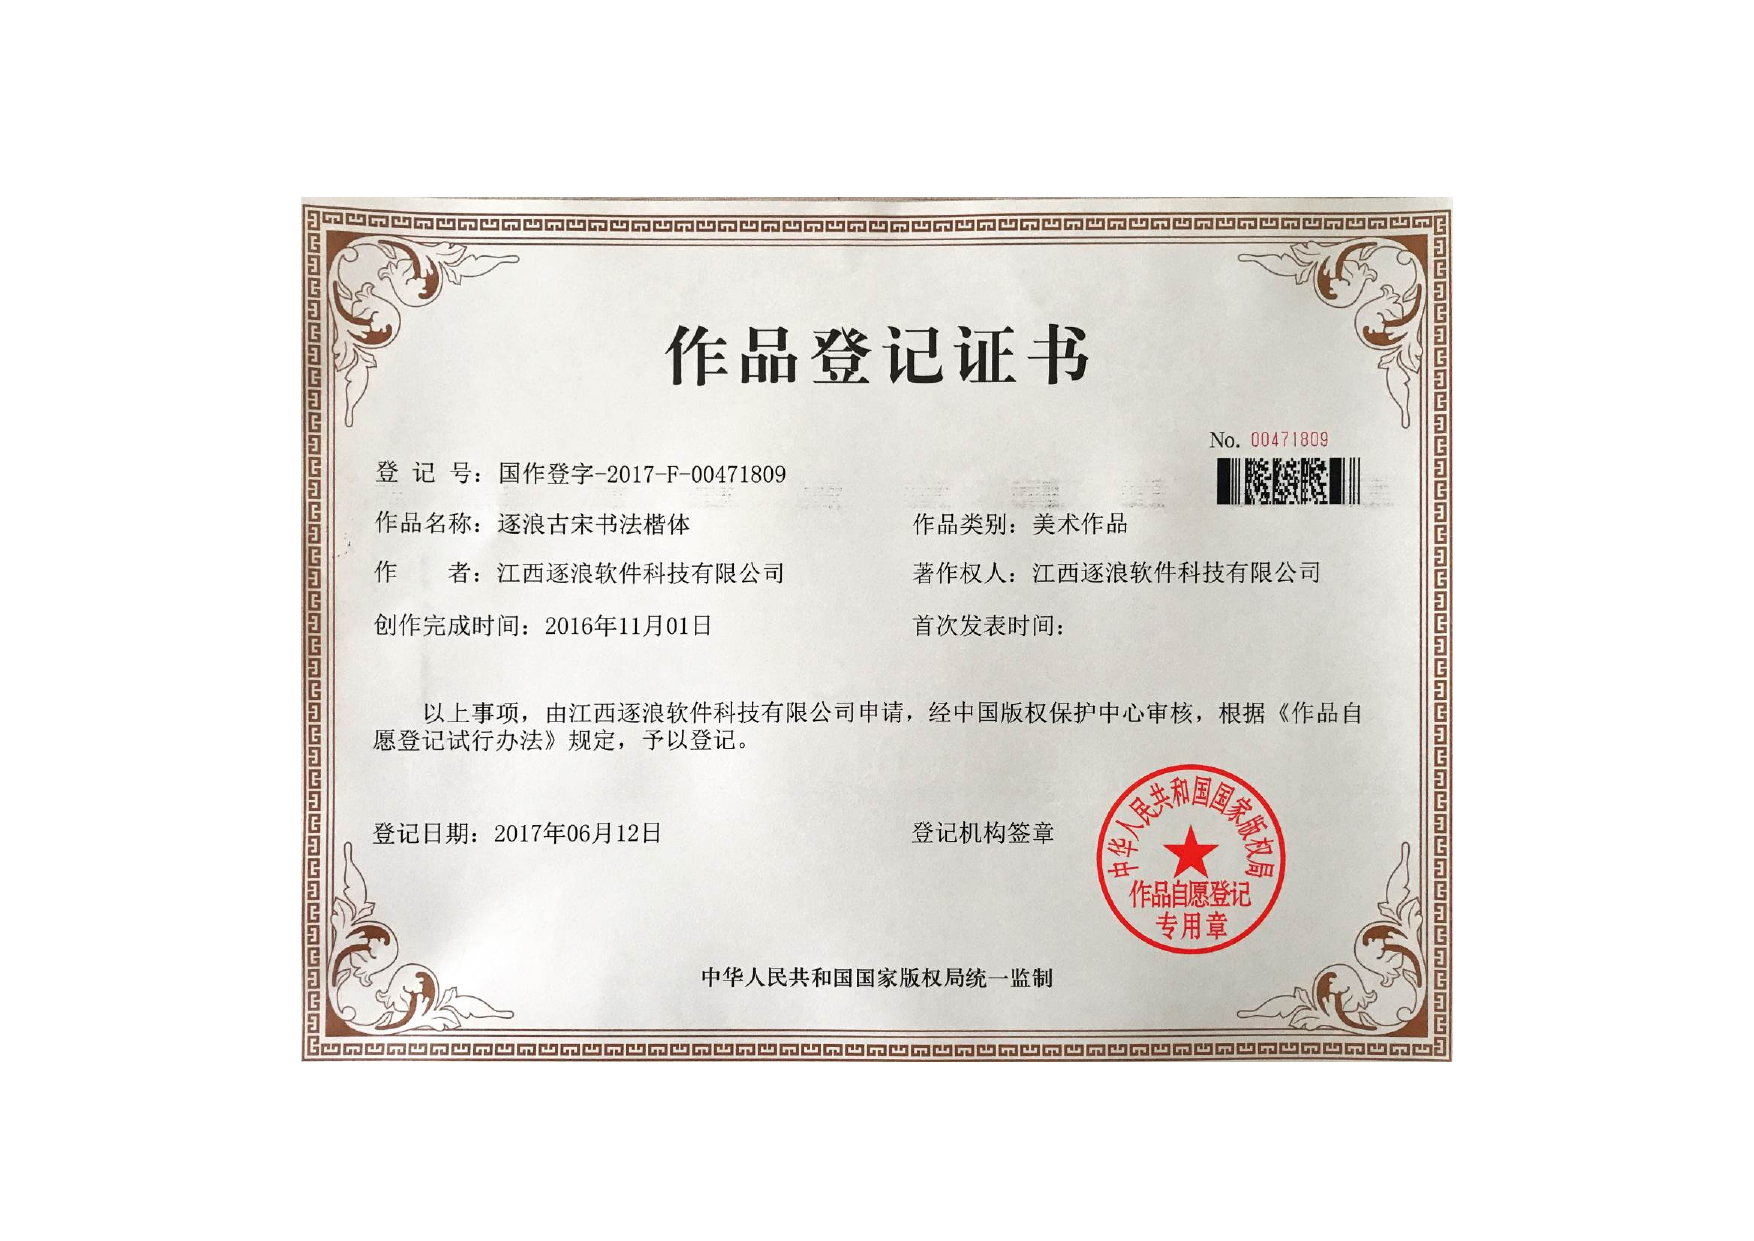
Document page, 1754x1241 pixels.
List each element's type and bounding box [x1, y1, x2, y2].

picture [301, 197, 1453, 1062]
